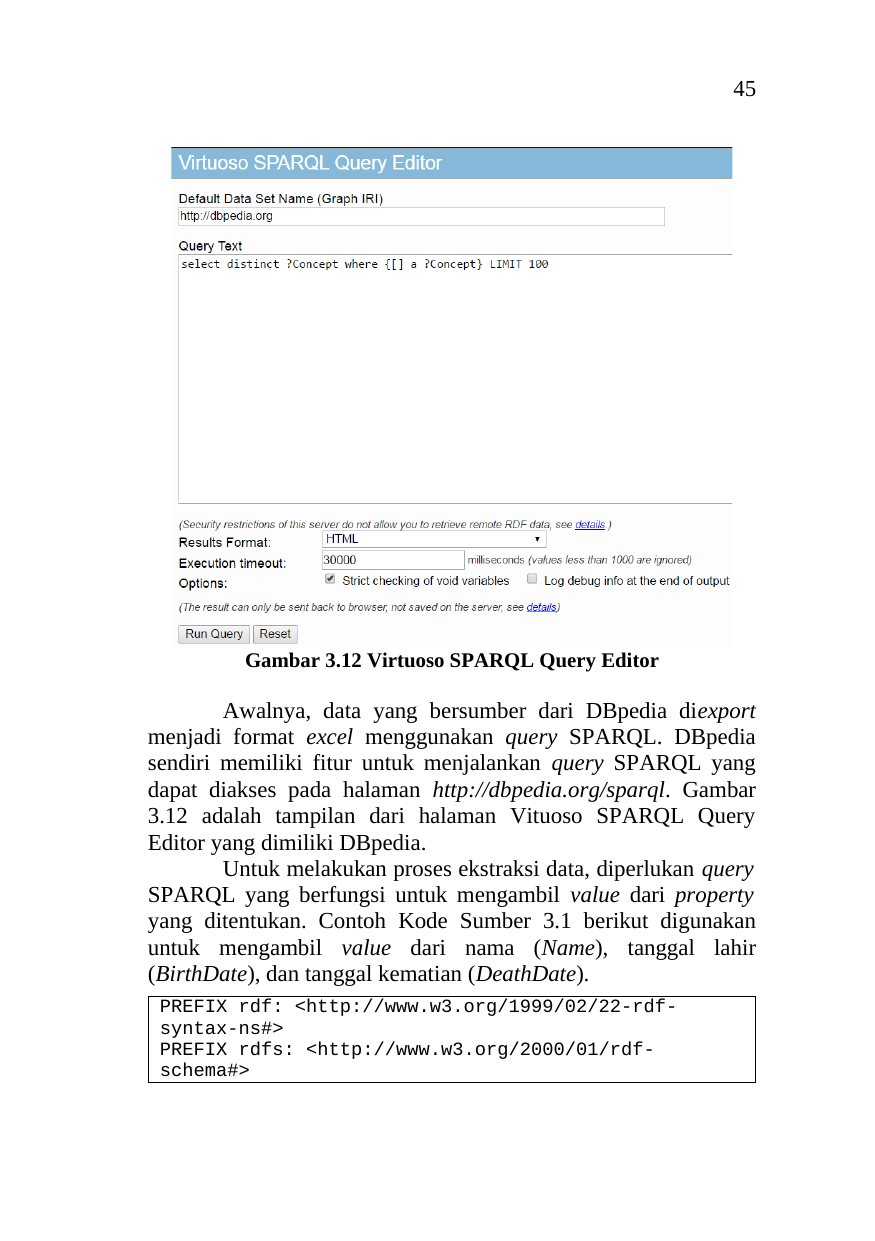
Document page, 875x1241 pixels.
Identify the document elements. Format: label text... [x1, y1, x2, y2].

picture [171, 147, 733, 648]
text Untuk melakukan proses ekstraksi data, diperlukan query SPARQL yang berfungsi untuk mengambil value dari property yang ditentukan. Contoh Kode Sumber ‎3.1 berikut digunakan untuk mengambil value dari nama (Name), tanggal lahir (BirthDate), dan tanggal kematian (DeathDate). [148, 855, 756, 987]
